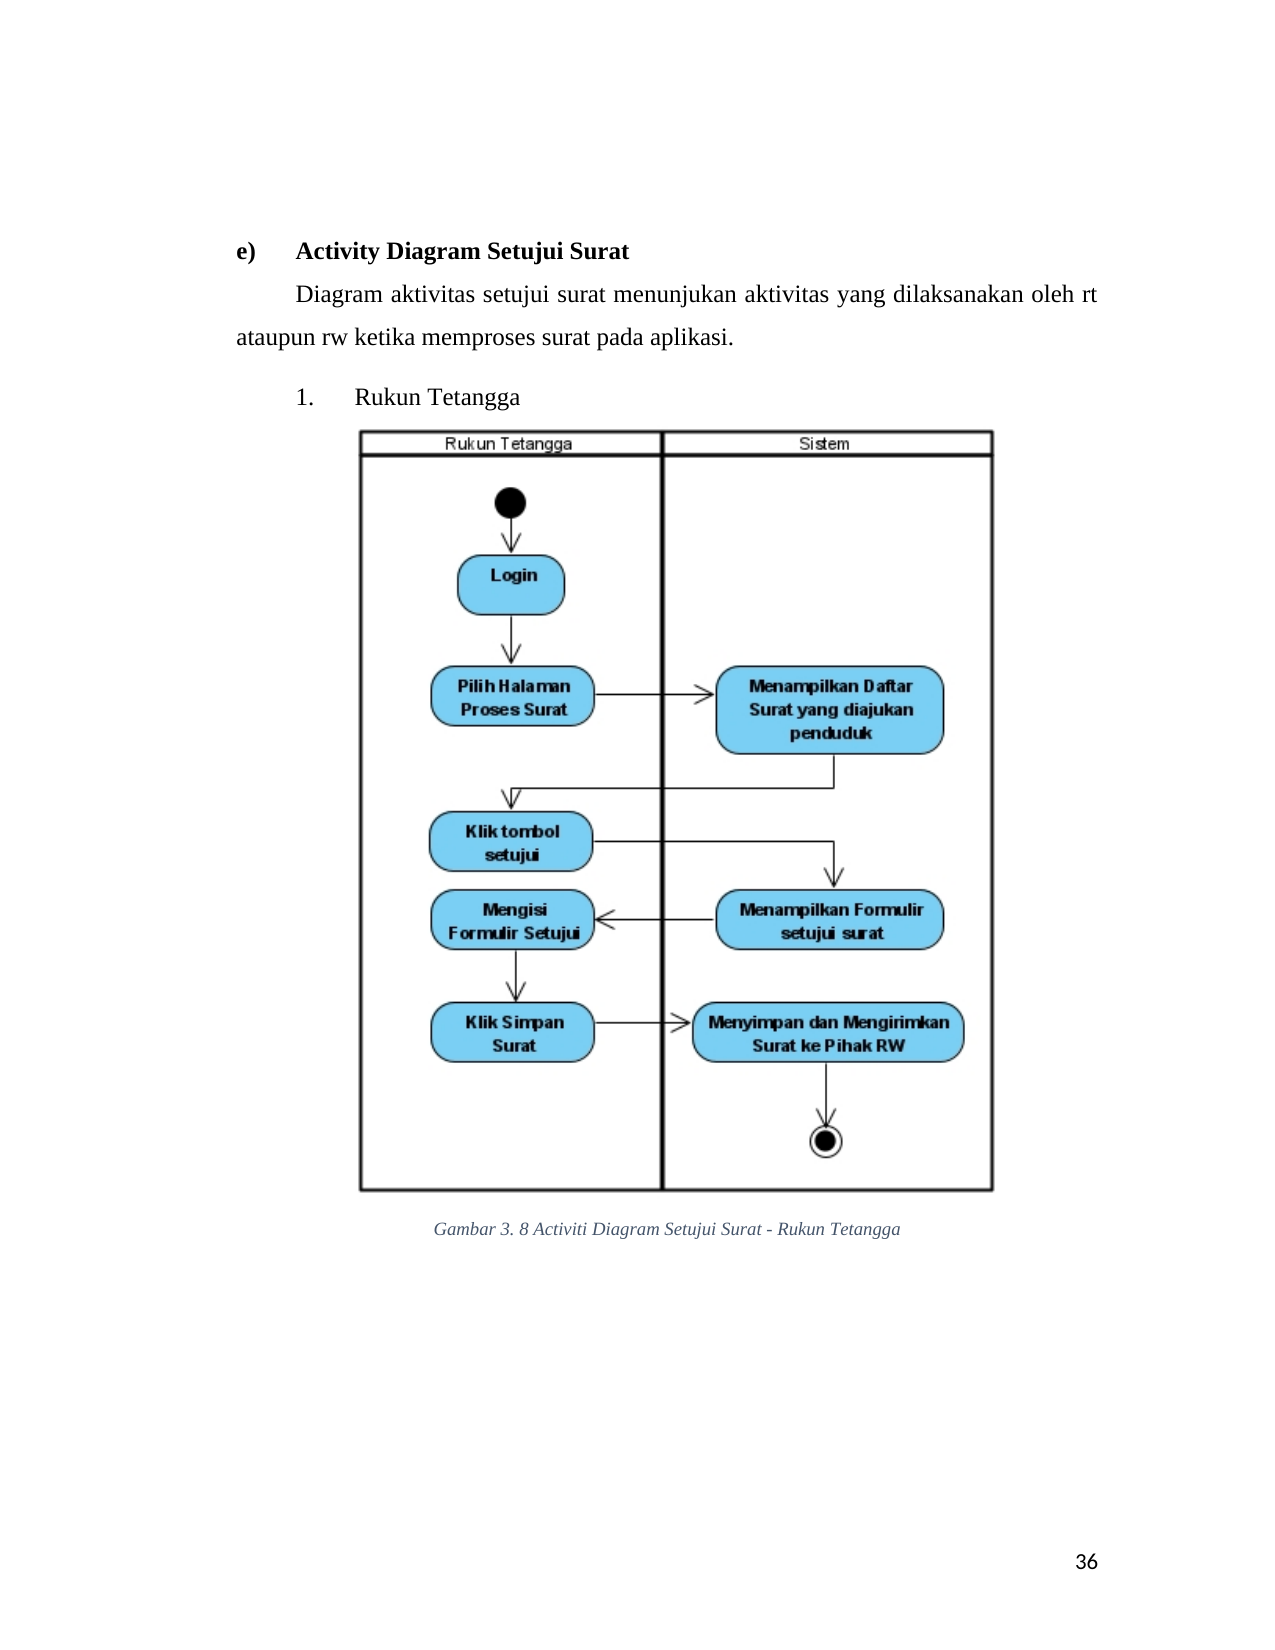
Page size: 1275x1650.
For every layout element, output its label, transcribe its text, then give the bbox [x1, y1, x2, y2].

list Activity Diagram Setujui Surat [236, 236, 1098, 265]
list Rukun Tetangga [295, 382, 1098, 411]
text Gambar 3. 8 Activiti Diagram Setujui Surat - Rukun Tetangga [236, 1218, 1098, 1239]
picture [354, 425, 1000, 1199]
text Diagram aktivitas setujui surat menunjukan aktivitas yang dilaksanakan oleh rt ataupun rw ketika memproses surat pada aplikasi. [236, 279, 1098, 351]
